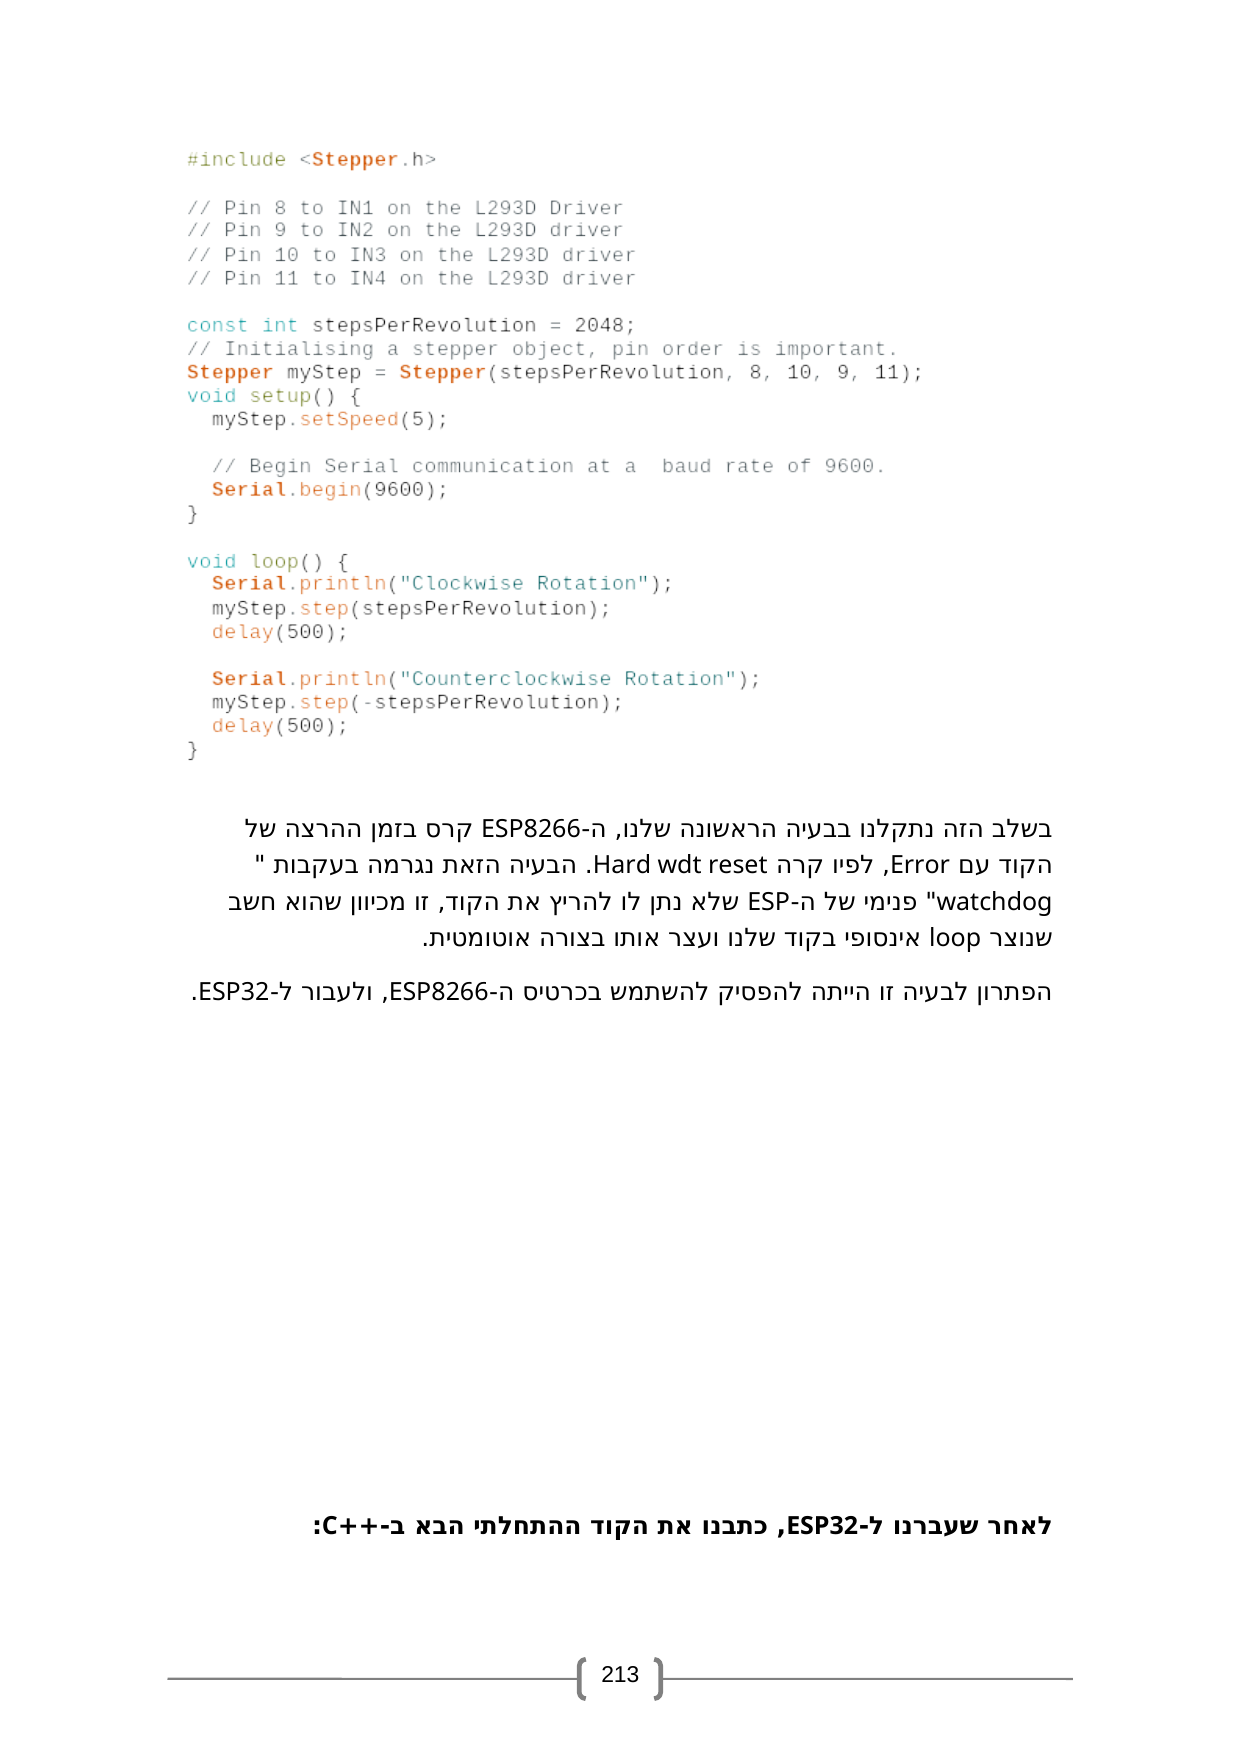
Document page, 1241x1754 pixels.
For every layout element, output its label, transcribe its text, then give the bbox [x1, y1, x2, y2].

text הפתרון לבעיה זו הייתה להפסיק להשתמש בכרטיס ה-ESP8266, ולעבור ל-ESP32. [187, 973, 1053, 1008]
text לאחר שעברנו ל-ESP32, כתבנו את הקוד ההתחלתי הבא ב-++C: [187, 1508, 1053, 1542]
text בשלב הזה נתקלנו בבעיה הראשונה שלנו, ה-ESP8266 קרס בזמן ההרצה של הקוד עם Error, לפיו קרה Hard wdt reset. הבעיה הזאת נגרמה בעקבות "watchdog" פנימי של ה-ESP שלא נתן לו להריץ את הקוד, זו מכיוון שהוא חשב שנוצר loop אינסופי בקוד שלנו ועצר אותו בצורה אוטומטית. [187, 150, 1053, 954]
